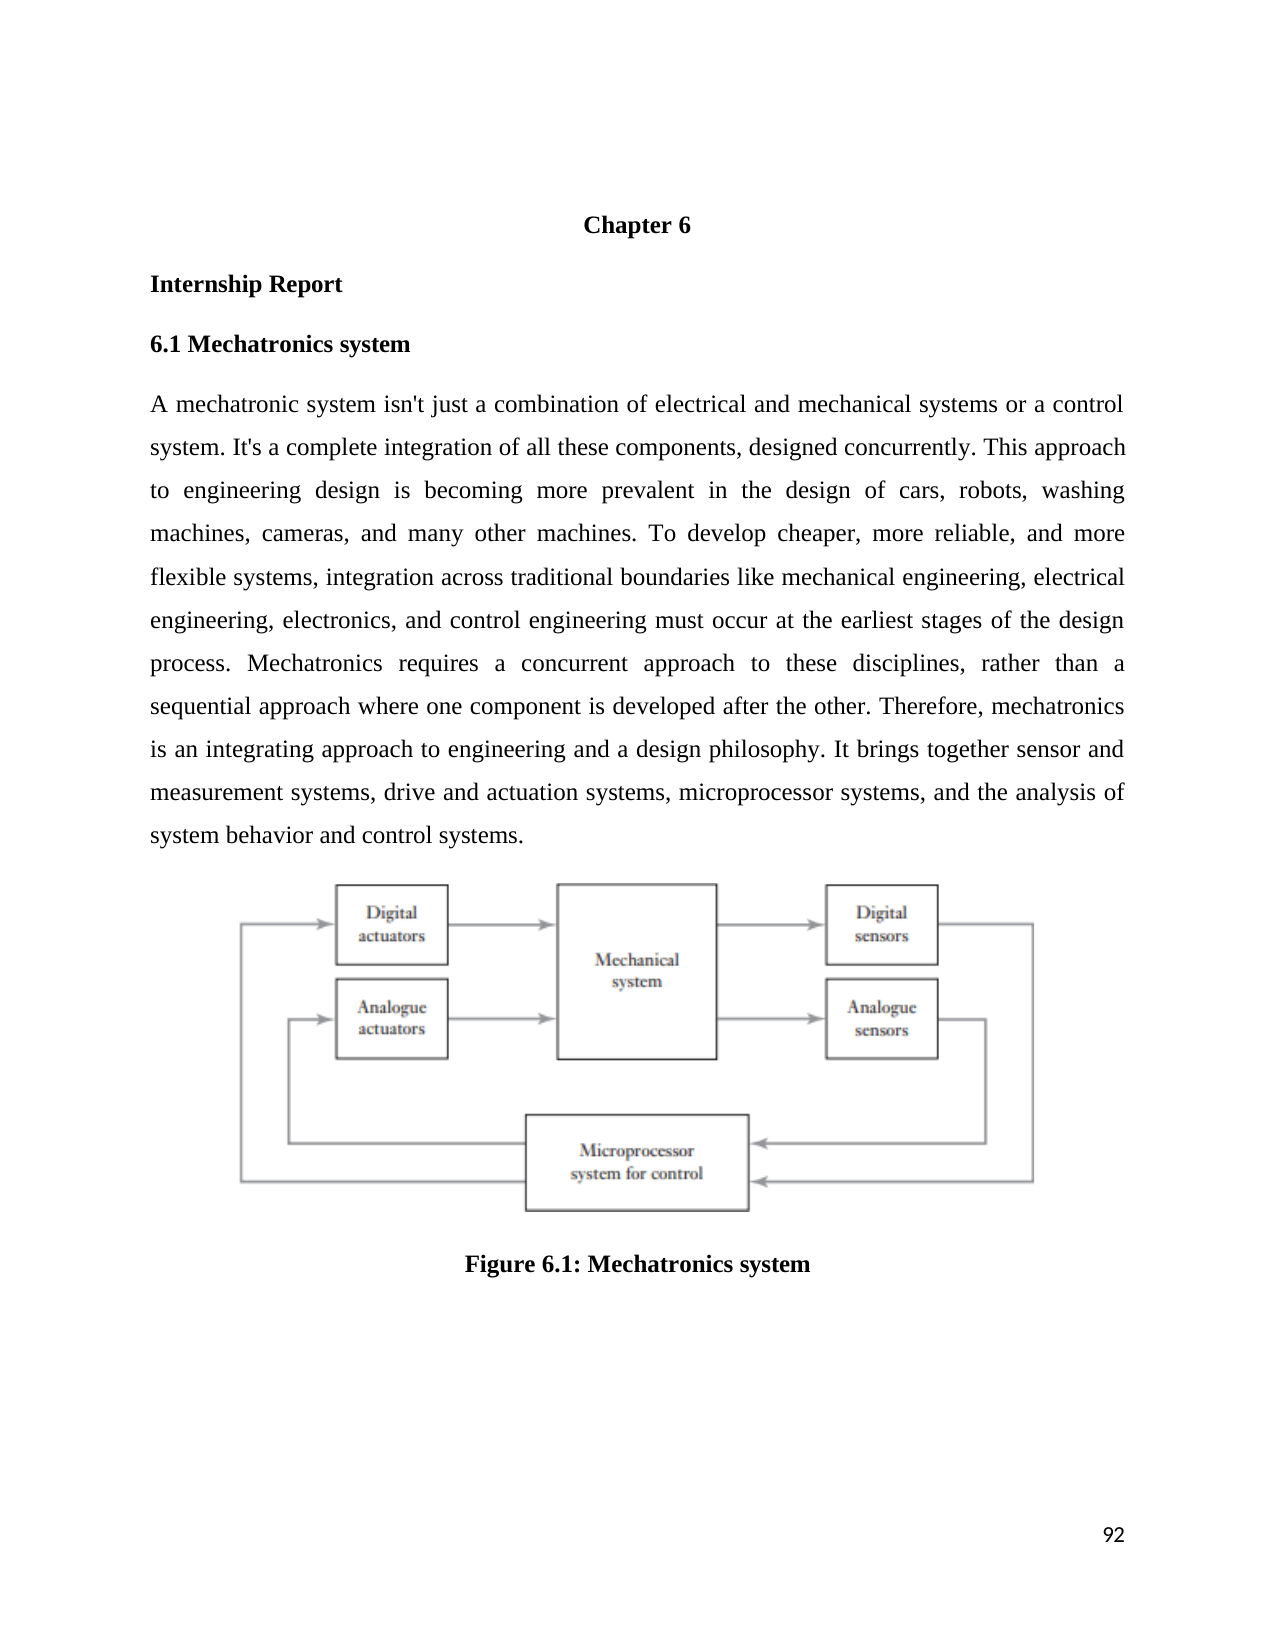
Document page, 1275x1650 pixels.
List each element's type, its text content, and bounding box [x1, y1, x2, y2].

list Mechatronics system [150, 329, 1185, 358]
picture [239, 883, 1035, 1212]
text Internship Report [150, 269, 1185, 298]
text A mechatronic system isn't just a combination of electrical and mechanical systems or a control system. It's a complete integration of all these components, designed concurrently. This approach to engineering design is becoming more prevalent in the design of cars, robots, washing machines, cameras, and many other machines. To develop cheaper, more reliable, and more flexible systems, integration across traditional boundaries like mechanical engineering, electrical engineering, electronics, and control engineering must occur at the earliest stages of the design process. Mechatronics requires a concurrent approach to these disciplines, rather than a sequential approach where one component is developed after the other. Therefore, mechatronics is an integrating approach to engineering and a design philosophy. It brings together sensor and measurement systems, drive and actuation systems, microprocessor systems, and the analysis of system behavior and control systems. [150, 389, 1126, 849]
text Chapter 6 [180, 210, 1095, 238]
subtitle Figure 6.1: Mechatronics system [180, 1249, 1095, 1278]
